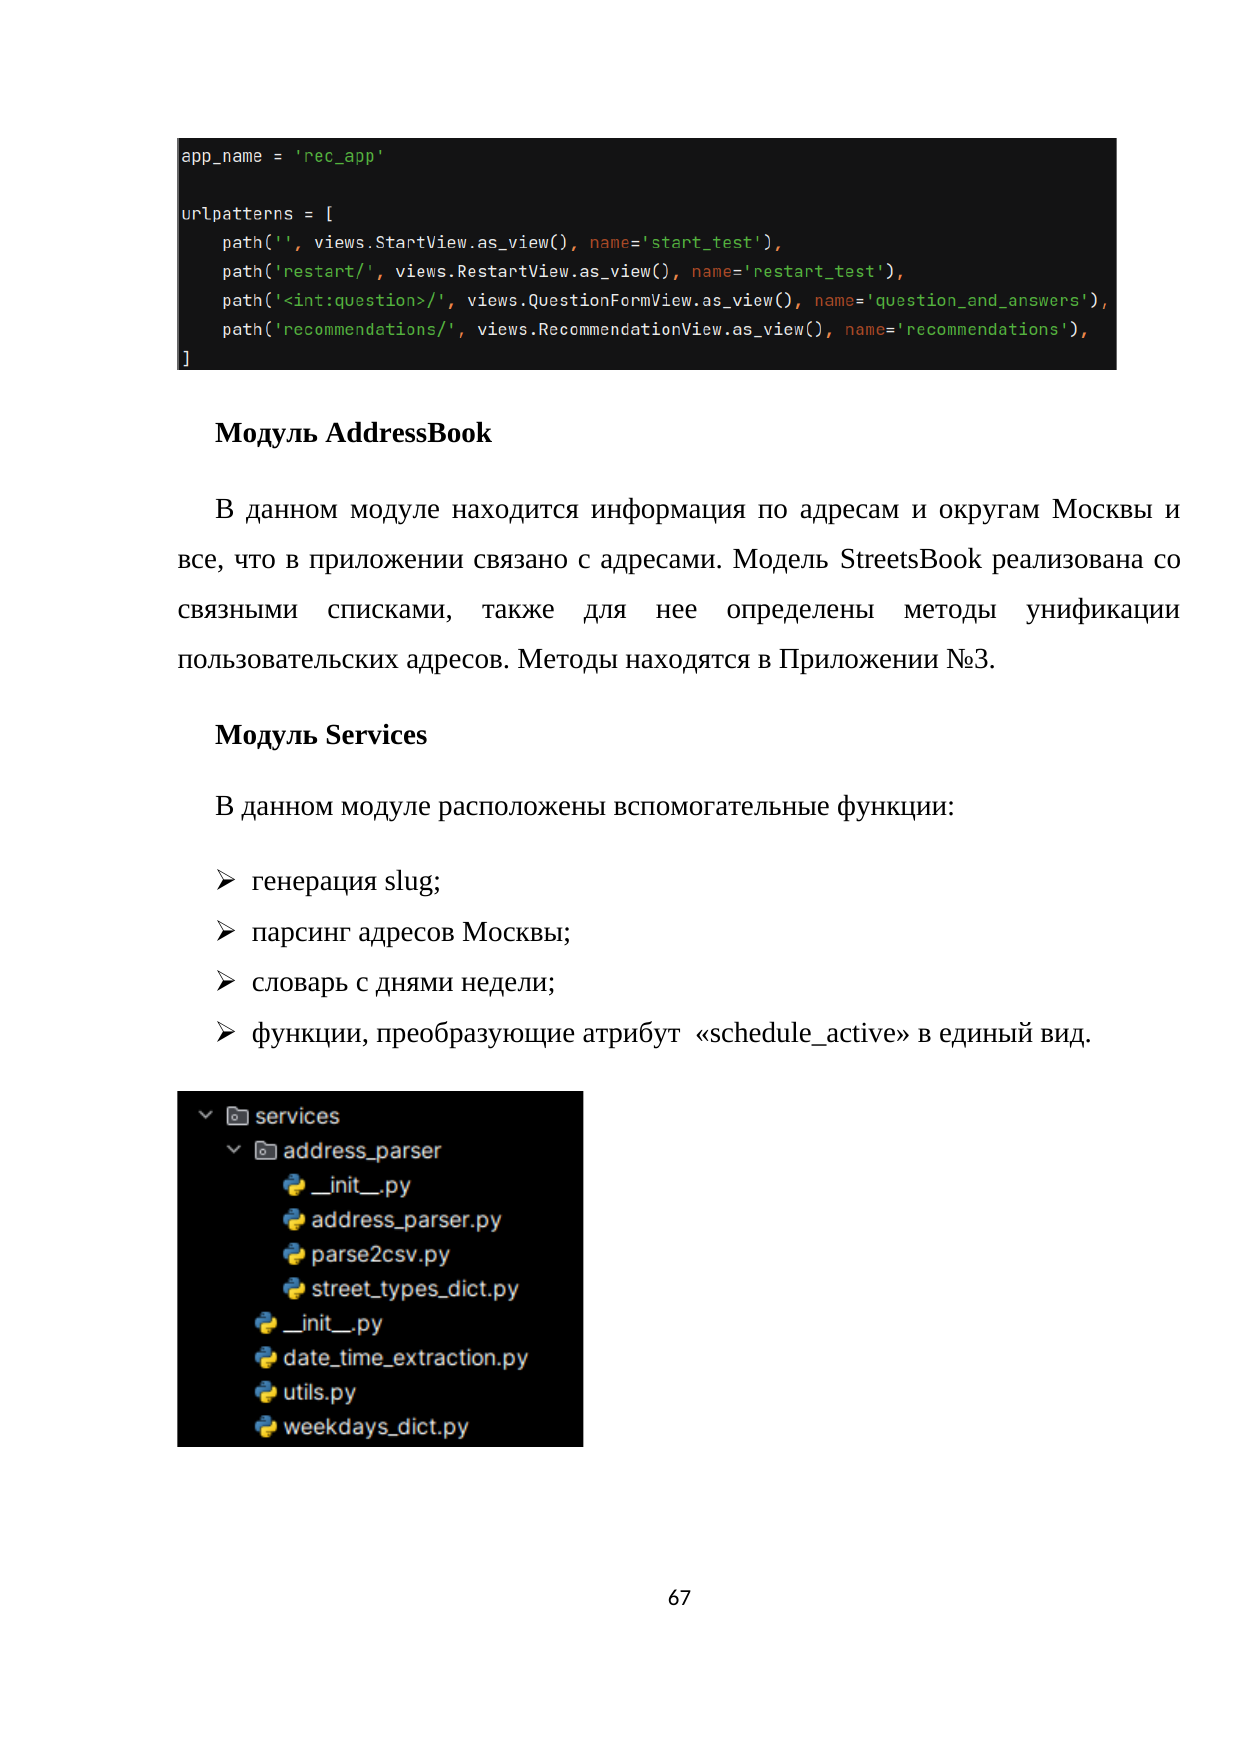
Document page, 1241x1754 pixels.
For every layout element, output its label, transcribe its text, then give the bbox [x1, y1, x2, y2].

text В данном модуле расположены вспомогательные функции: [177, 788, 1181, 822]
list словарь с днями недели; [214, 964, 1181, 998]
list парсинг адресов Москвы; [214, 914, 1181, 947]
picture [177, 138, 1117, 370]
list генерация slug; [214, 863, 1181, 897]
picture [177, 1091, 584, 1447]
text В данном модуле находится информация по адресам и округам Москвы и все, что в приложении связано с адресами. Модель StreetsBook реализована со связными списками, также для нее определены методы унификации пользовательских адресов. Методы находятся в Приложении №3. [177, 491, 1181, 675]
list функции, преобразующие атрибут «schedule_active» в единый вид. [214, 1015, 1181, 1048]
text Модуль Services [177, 717, 1181, 751]
